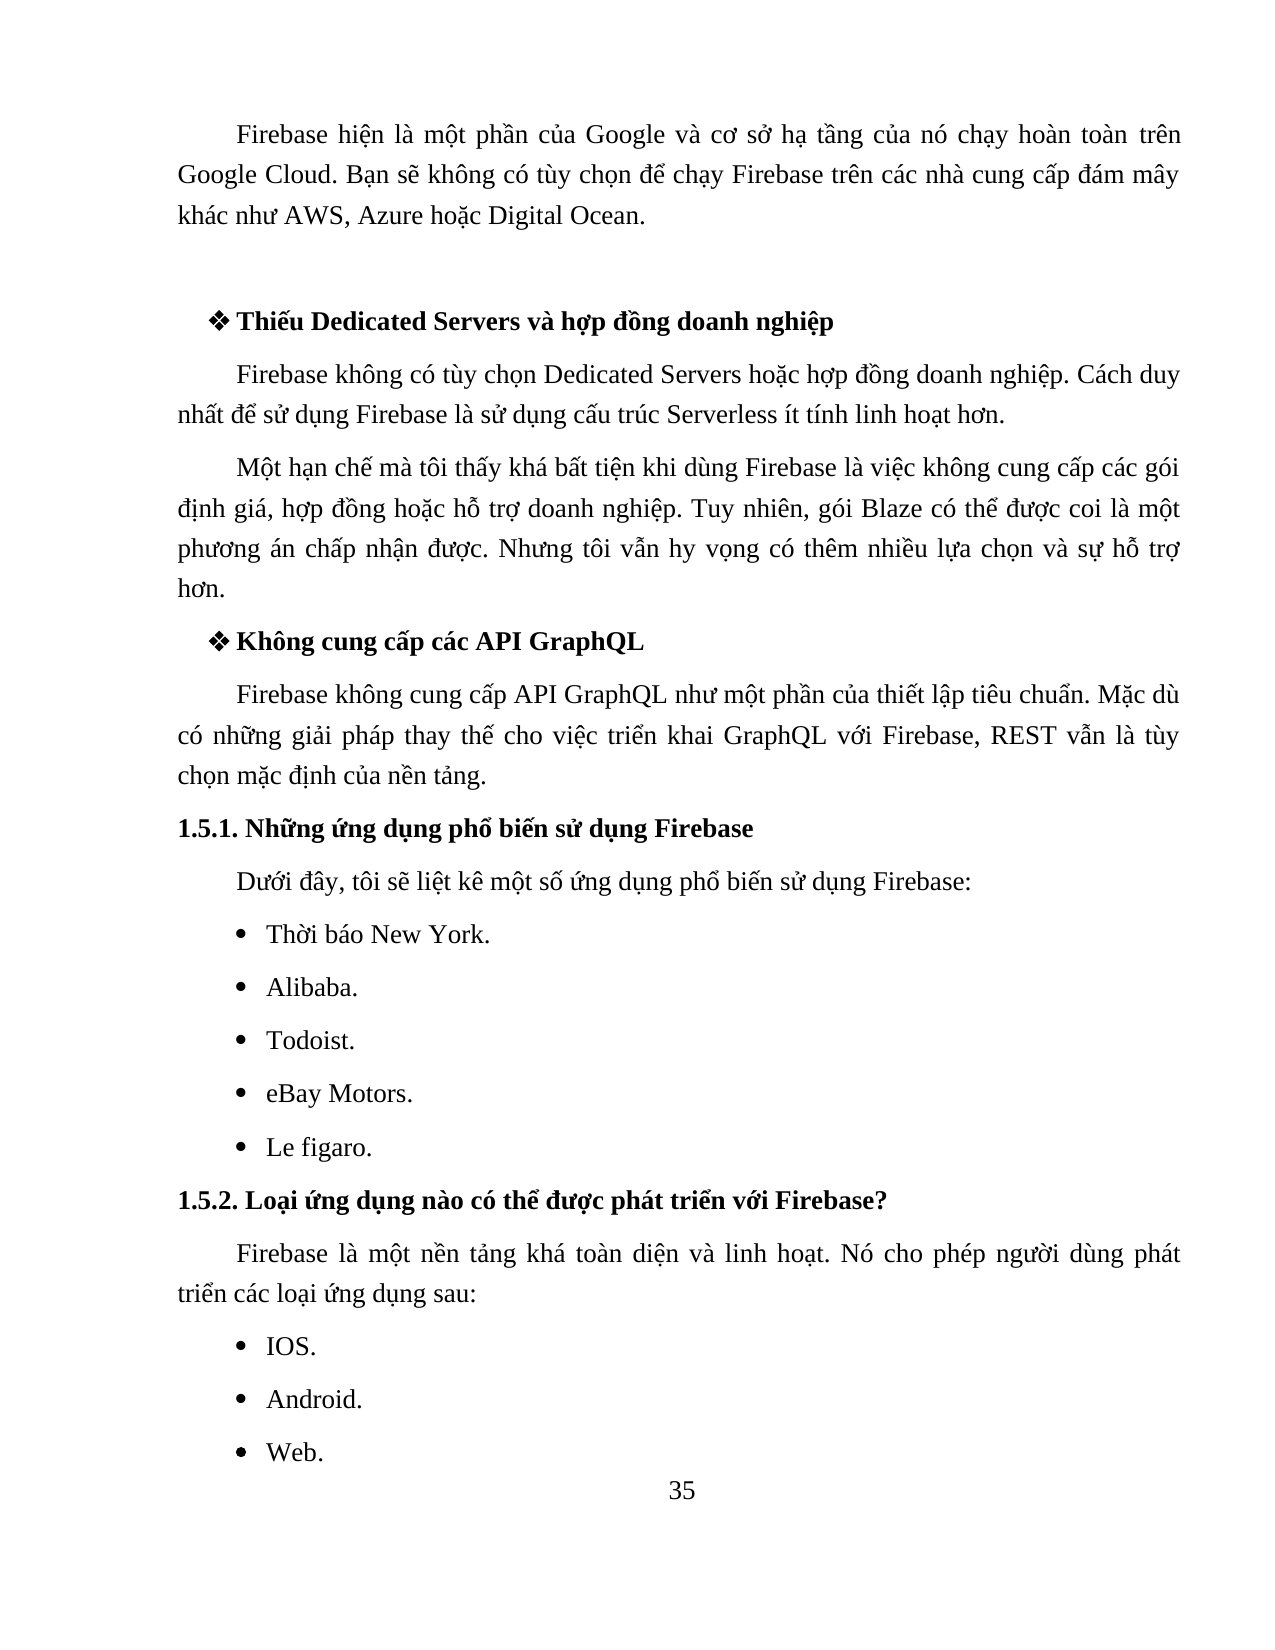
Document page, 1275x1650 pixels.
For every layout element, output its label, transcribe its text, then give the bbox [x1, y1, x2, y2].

text Một hạn chế mà tôi thấy khá bất tiện khi dùng Firebase là việc không cung cấp các gói định giá, hợp đồng hoặc hỗ trợ doanh nghiệp. Tuy nhiên, gói Blaze có thể được coi là một phương án chấp nhận được. Nhưng tôi vẫn hy vọng có thêm nhiều lựa chọn và sự hỗ trợ hơn. [177, 451, 1181, 604]
list Alibaba. [236, 971, 1181, 1002]
list IOS. [236, 1330, 1181, 1361]
text Firebase hiện là một phần của Google và cơ sở hạ tầng của nó chạy hoàn toàn trên Google Cloud. Bạn sẽ không có tùy chọn để chạy Firebase trên các nhà cung cấp đám mây khác như AWS, Azure hoặc Digital Ocean. [177, 118, 1181, 230]
list Thiếu Dedicated Servers và hợp đồng doanh nghiệp [207, 305, 1063, 336]
list Todoist. [236, 1024, 1181, 1056]
list eBay Motors. [236, 1077, 1181, 1109]
list Web. [236, 1436, 1181, 1467]
text Firebase không cung cấp API GraphQL như một phần của thiết lập tiêu chuẩn. Mặc dù có những giải pháp thay thế cho việc triển khai GraphQL với Firebase, REST vẫn là tùy chọn mặc định của nền tảng. [177, 678, 1181, 791]
text Những ứng dụng phổ biến sử dụng Firebase [177, 812, 1186, 843]
list Không cung cấp các API GraphQL [207, 625, 1063, 657]
text Loại ứng dụng nào có thể được phát triển với Firebase? [177, 1184, 1186, 1215]
list Le figaro. [236, 1131, 1181, 1162]
list Android. [236, 1383, 1181, 1414]
text Dưới đây, tôi sẽ liệt kê một số ứng dụng phổ biến sử dụng Firebase: [177, 865, 1181, 896]
list Thời báo New York. [236, 918, 1181, 949]
text Firebase là một nền tảng khá toàn diện và linh hoạt. Nó cho phép người dùng phát triển các loại ứng dụng sau: [177, 1237, 1181, 1308]
text Firebase không có tùy chọn Dedicated Servers hoặc hợp đồng doanh nghiệp. Cách duy nhất để sử dụng Firebase là sử dụng cấu trúc Serverless ít tính linh hoạt hơn. [177, 358, 1181, 429]
